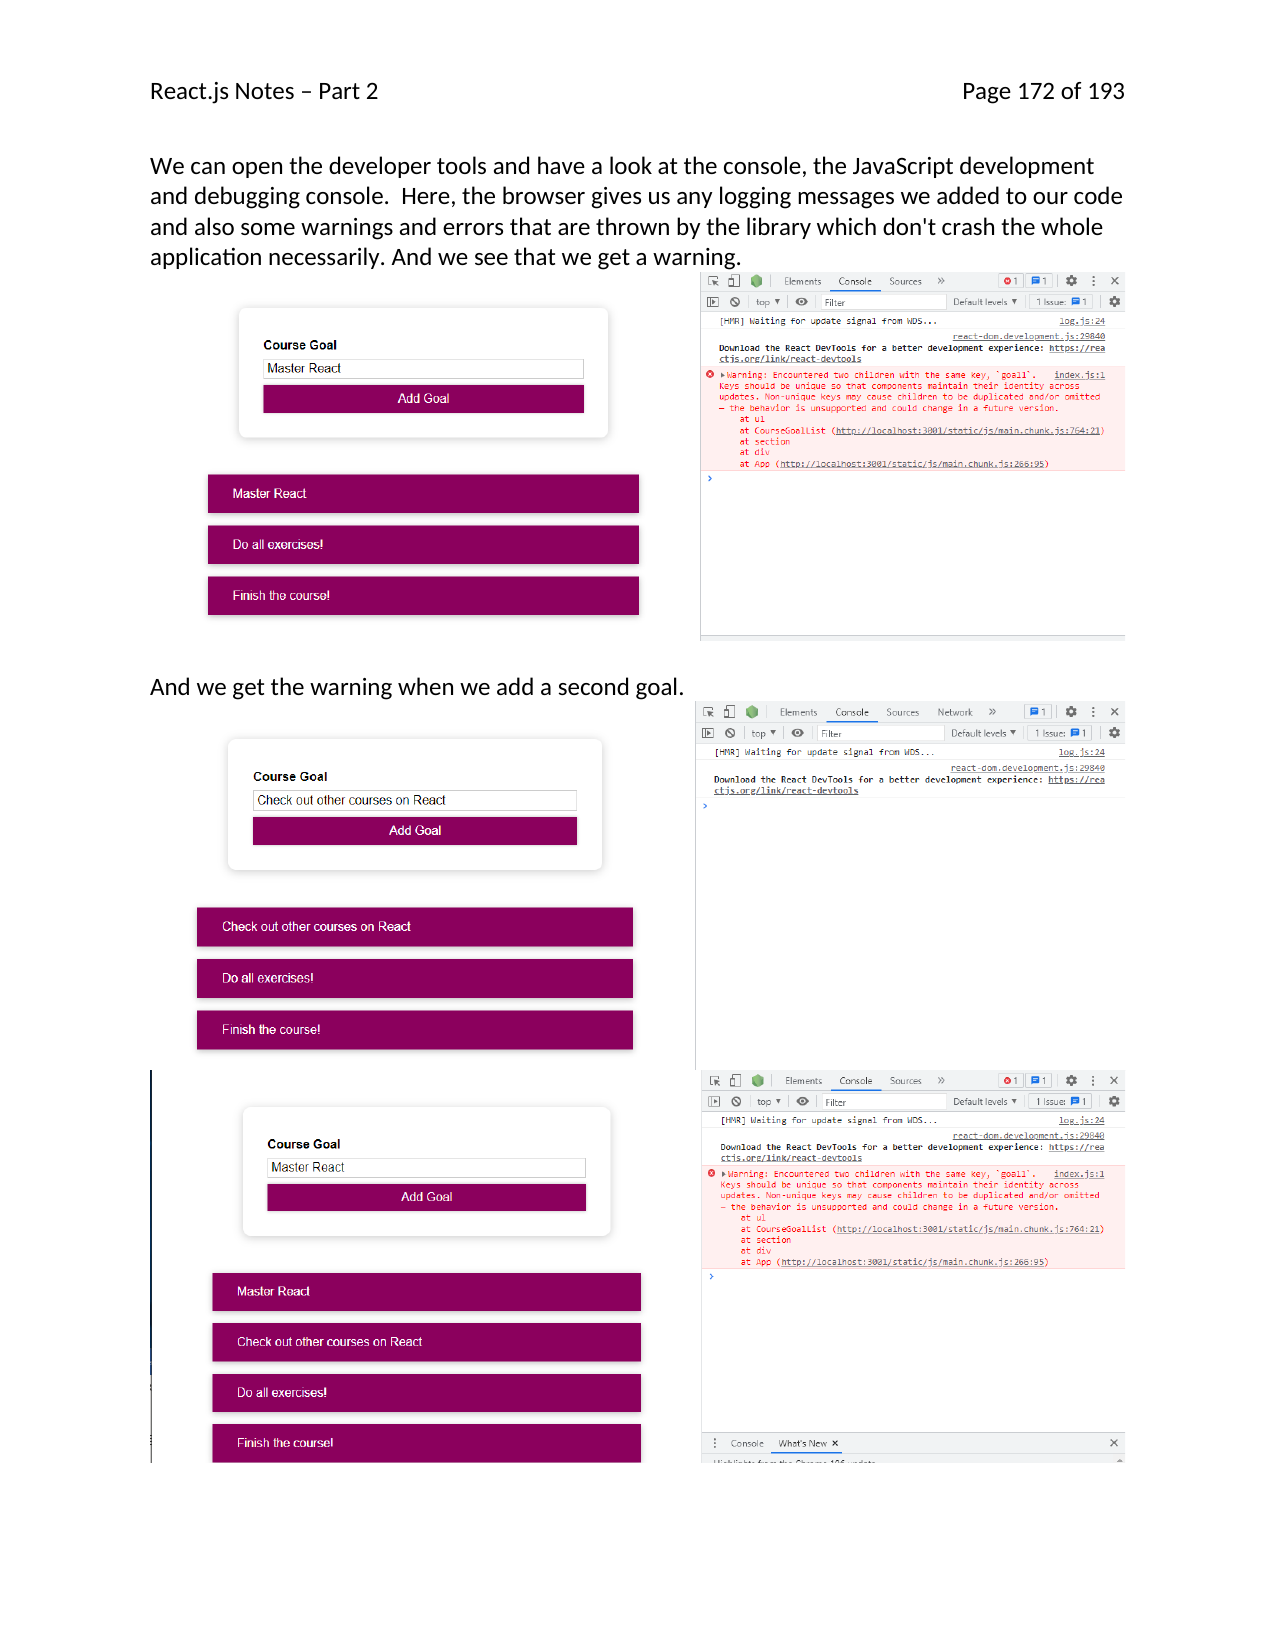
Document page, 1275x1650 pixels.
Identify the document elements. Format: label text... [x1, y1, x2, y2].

picture [150, 272, 1125, 641]
text We can open the developer tools and have a look at the console, the JavaScript development and debugging console. Here, the browser gives us any logging messages we added to our code and also some warnings and errors that are thrown by the library which don't crash the whole application necessarily. And we see that we get a warning. [150, 150, 1125, 272]
text And we get the warning when we add a second goal. [150, 671, 1125, 701]
picture [150, 701, 1125, 1463]
